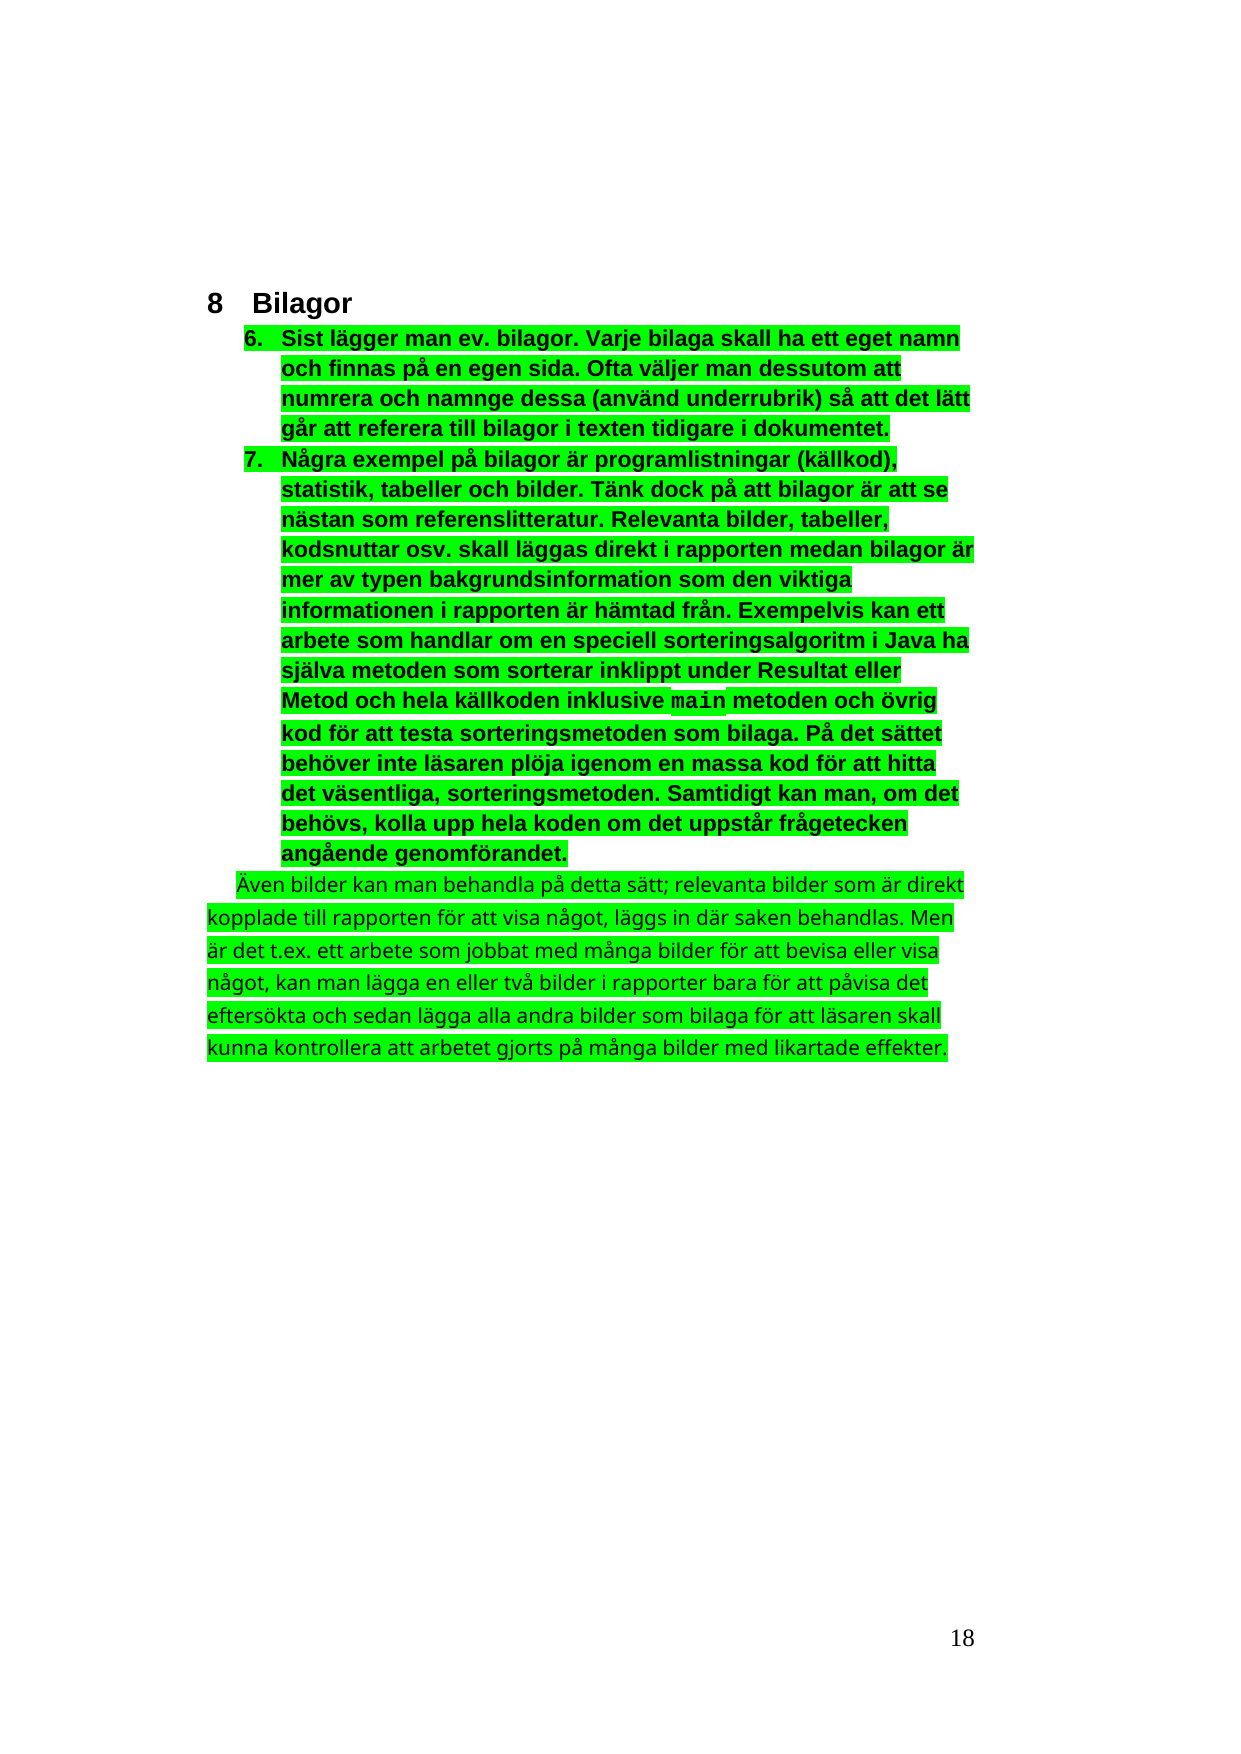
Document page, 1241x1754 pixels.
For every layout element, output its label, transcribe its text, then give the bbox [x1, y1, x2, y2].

text Sist lägger man ev. bilagor. Varje bilaga skall ha ett eget namn och finnas på en egen sida. Ofta väljer man dessutom att numrera och namnge dessa (använd underrubrik) så att det lätt går att referera till bilagor i texten tidigare i dokumentet. [244, 325, 974, 442]
text Några exempel på bilagor är programlistningar (källkod), statistik, tabeller och bilder. Tänk dock på att bilagor är att se nästan som referenslitteratur. Relevanta bilder, tabeller, kodsnuttar osv. skall läggas direkt i rapporten medan bilagor är mer av typen bakgrundsinformation som den viktiga informationen i rapporten är hämtad från. Exempelvis kan ett arbete som handlar om en speciell sorteringsalgoritm i Java ha själva metoden som sorterar inklippt under Resultat eller Metod och hela källkoden inklusive main metoden och övrig kod för att testa sorteringsmetoden som bilaga. På det sättet behöver inte läsaren plöja igenom en massa kod för att hitta det väsentliga, sorteringsmetoden. Samtidigt kan man, om det behövs, kolla upp hela koden om det uppstår frågetecken angående genomförandet. [244, 446, 974, 867]
subtitle Bilagor [207, 286, 974, 320]
text Även bilder kan man behandla på detta sätt; relevanta bilder som är direkt kopplade till rapporten för att visa något, läggs in där saken behandlas. Men är det t.ex. ett arbete som jobbat med många bilder för att bevisa eller visa något, kan man lägga en eller två bilder i rapporter bara för att påvisa det eftersökta och sedan lägga alla andra bilder som bilaga för att läsaren skall kunna kontrollera att arbetet gjorts på många bilder med likartade effekter. [207, 871, 974, 1062]
